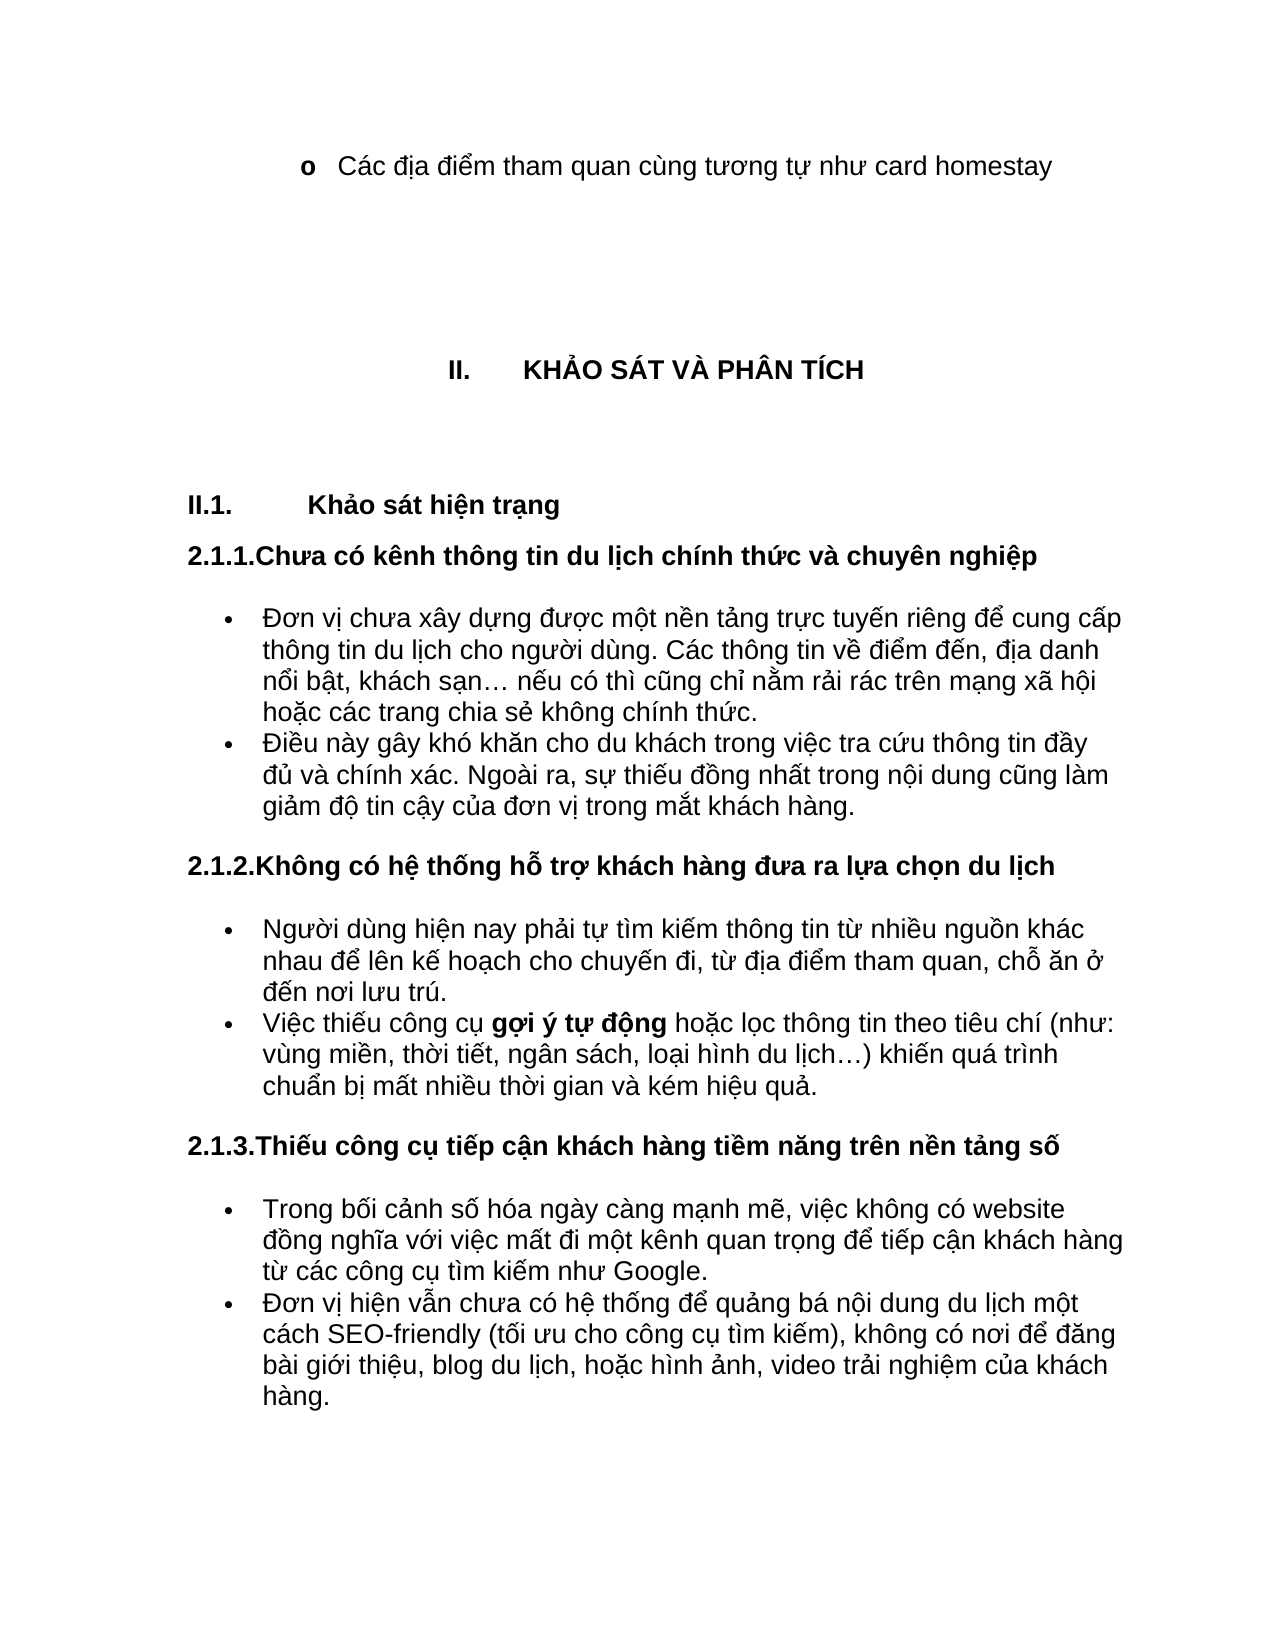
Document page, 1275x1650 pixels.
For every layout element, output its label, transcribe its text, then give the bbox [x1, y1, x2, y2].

list Trong bối cảnh số hóa ngày càng mạnh mẽ, việc không có website đồng nghĩa với việc mất đi một kênh quan trọng để tiếp cận khách hàng từ các công cụ tìm kiếm như Google. [225, 1193, 1125, 1287]
list Các địa điểm tham quan cùng tương tự như card homestay [300, 150, 1125, 183]
subtitle 2.1.1.Chưa có kênh thông tin du lịch chính thức và chuyên nghiệp [150, 539, 1125, 571]
subtitle 2.1.3.Thiếu công cụ tiếp cận khách hàng tiềm năng trên nền tảng số [187, 1130, 1125, 1161]
list Đơn vị hiện vẫn chưa có hệ thống để quảng bá nội dung du lịch một cách SEO-friendly (tối ưu cho công cụ tìm kiếm), không có nơi để đăng bài giới thiệu, blog du lịch, hoặc hình ảnh, video trải nghiệm của khách hàng. [225, 1287, 1125, 1412]
list Người dùng hiện nay phải tự tìm kiếm thông tin từ nhiều nguồn khác nhau để lên kế hoạch cho chuyến đi, từ địa điểm tham quan, chỗ ăn ở đến nơi lưu trú. [225, 913, 1125, 1007]
list Việc thiếu công cụ gợi ý tự động hoặc lọc thông tin theo tiêu chí (như: vùng miền, thời tiết, ngân sách, loại hình du lịch…) khiến quá trình chuẩn bị mất nhiều thời gian và kém hiệu quả. [225, 1007, 1125, 1101]
list Đơn vị chưa xây dựng được một nền tảng trực tuyến riêng để cung cấp thông tin du lịch cho người dùng. Các thông tin về điểm đến, địa danh nổi bật, khách sạn… nếu có thì cũng chỉ nằm rải rác trên mạng xã hội hoặc các trang chia sẻ không chính thức. [225, 602, 1125, 727]
subtitle 2.1.2.Không có hệ thống hỗ trợ khách hàng đưa ra lựa chọn du lịch [150, 850, 1125, 882]
list Khảo sát hiện trạng [187, 489, 1125, 520]
list KHẢO SÁT VÀ PHÂN TÍCH [187, 354, 1125, 385]
list Điều này gây khó khăn cho du khách trong việc tra cứu thông tin đầy đủ và chính xác. Ngoài ra, sự thiếu đồng nhất trong nội dung cũng làm giảm độ tin cậy của đơn vị trong mắt khách hàng. [225, 727, 1125, 821]
